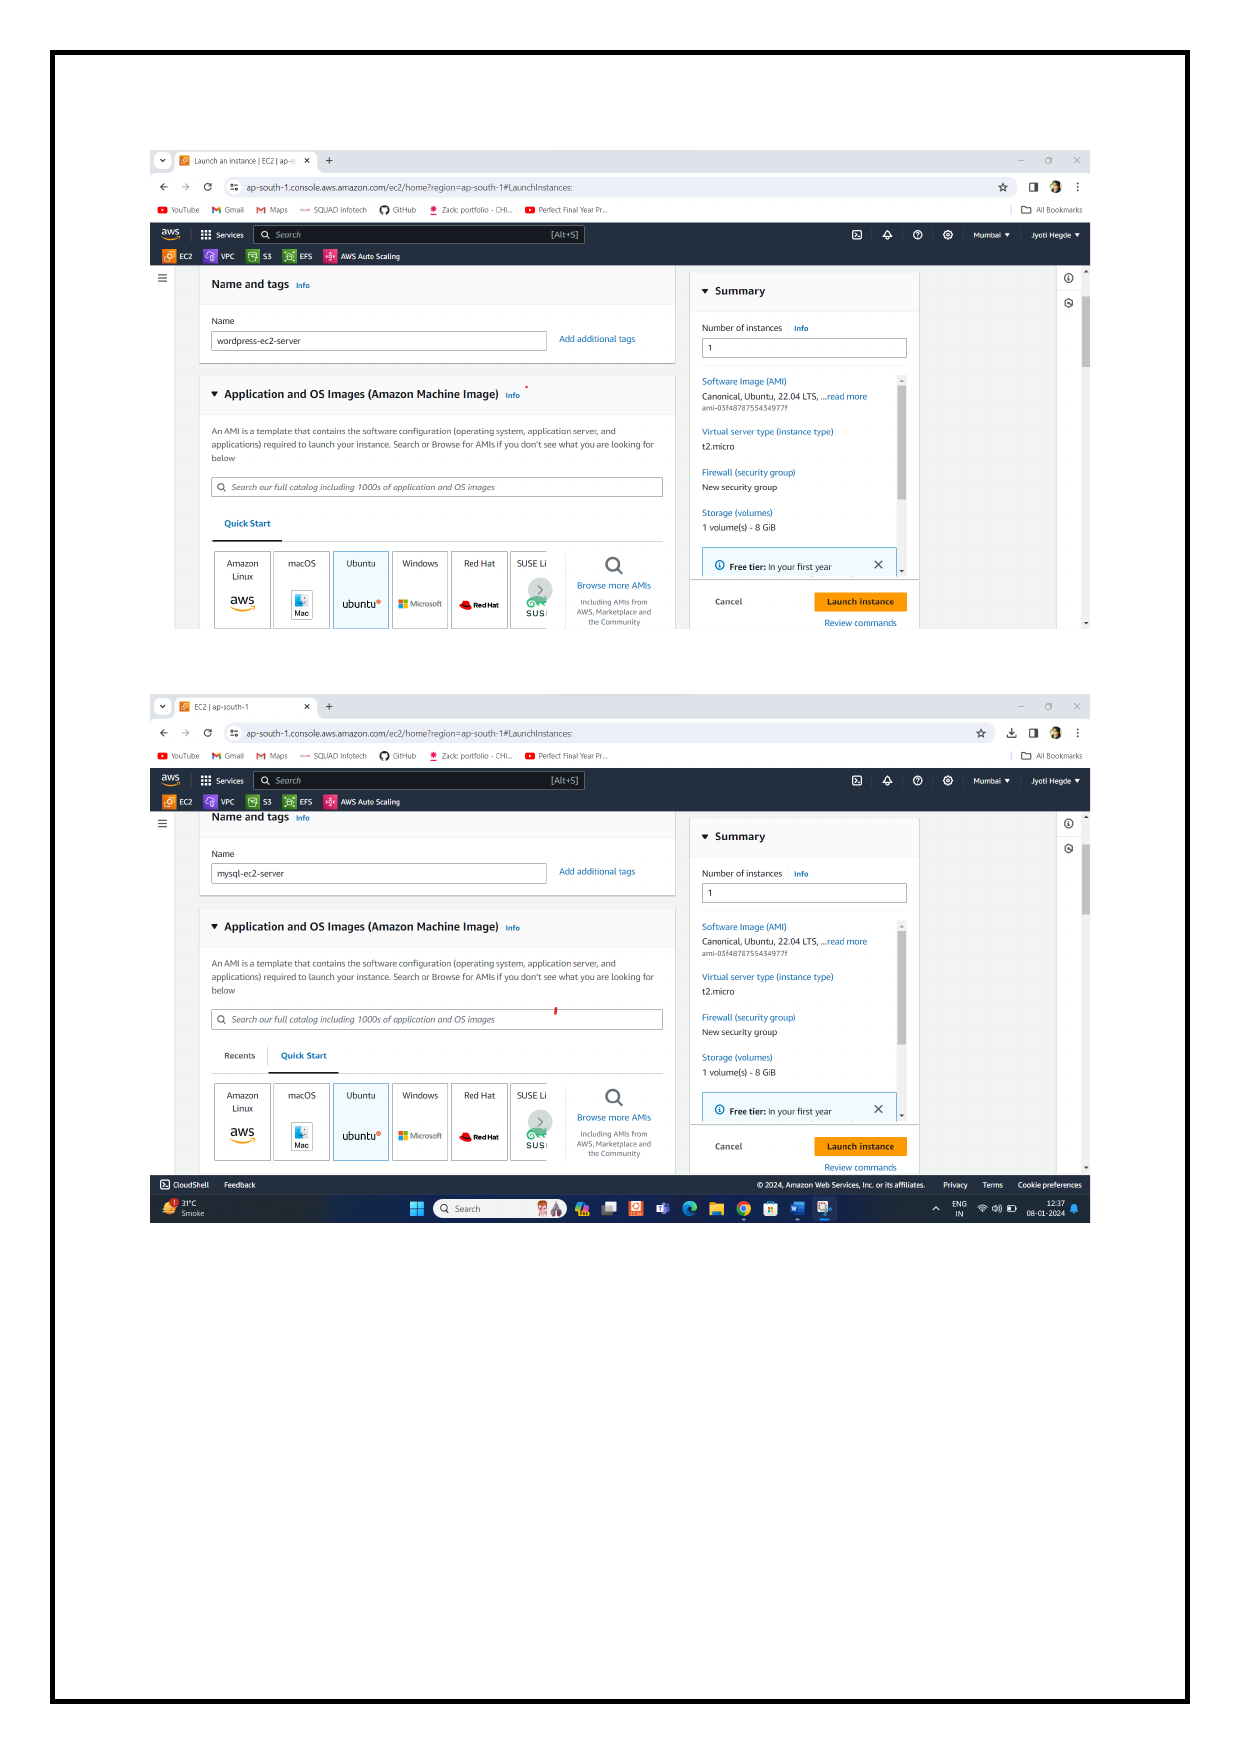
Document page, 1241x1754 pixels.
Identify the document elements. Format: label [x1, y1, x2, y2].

picture [150, 694, 1091, 1223]
picture [150, 150, 1091, 629]
